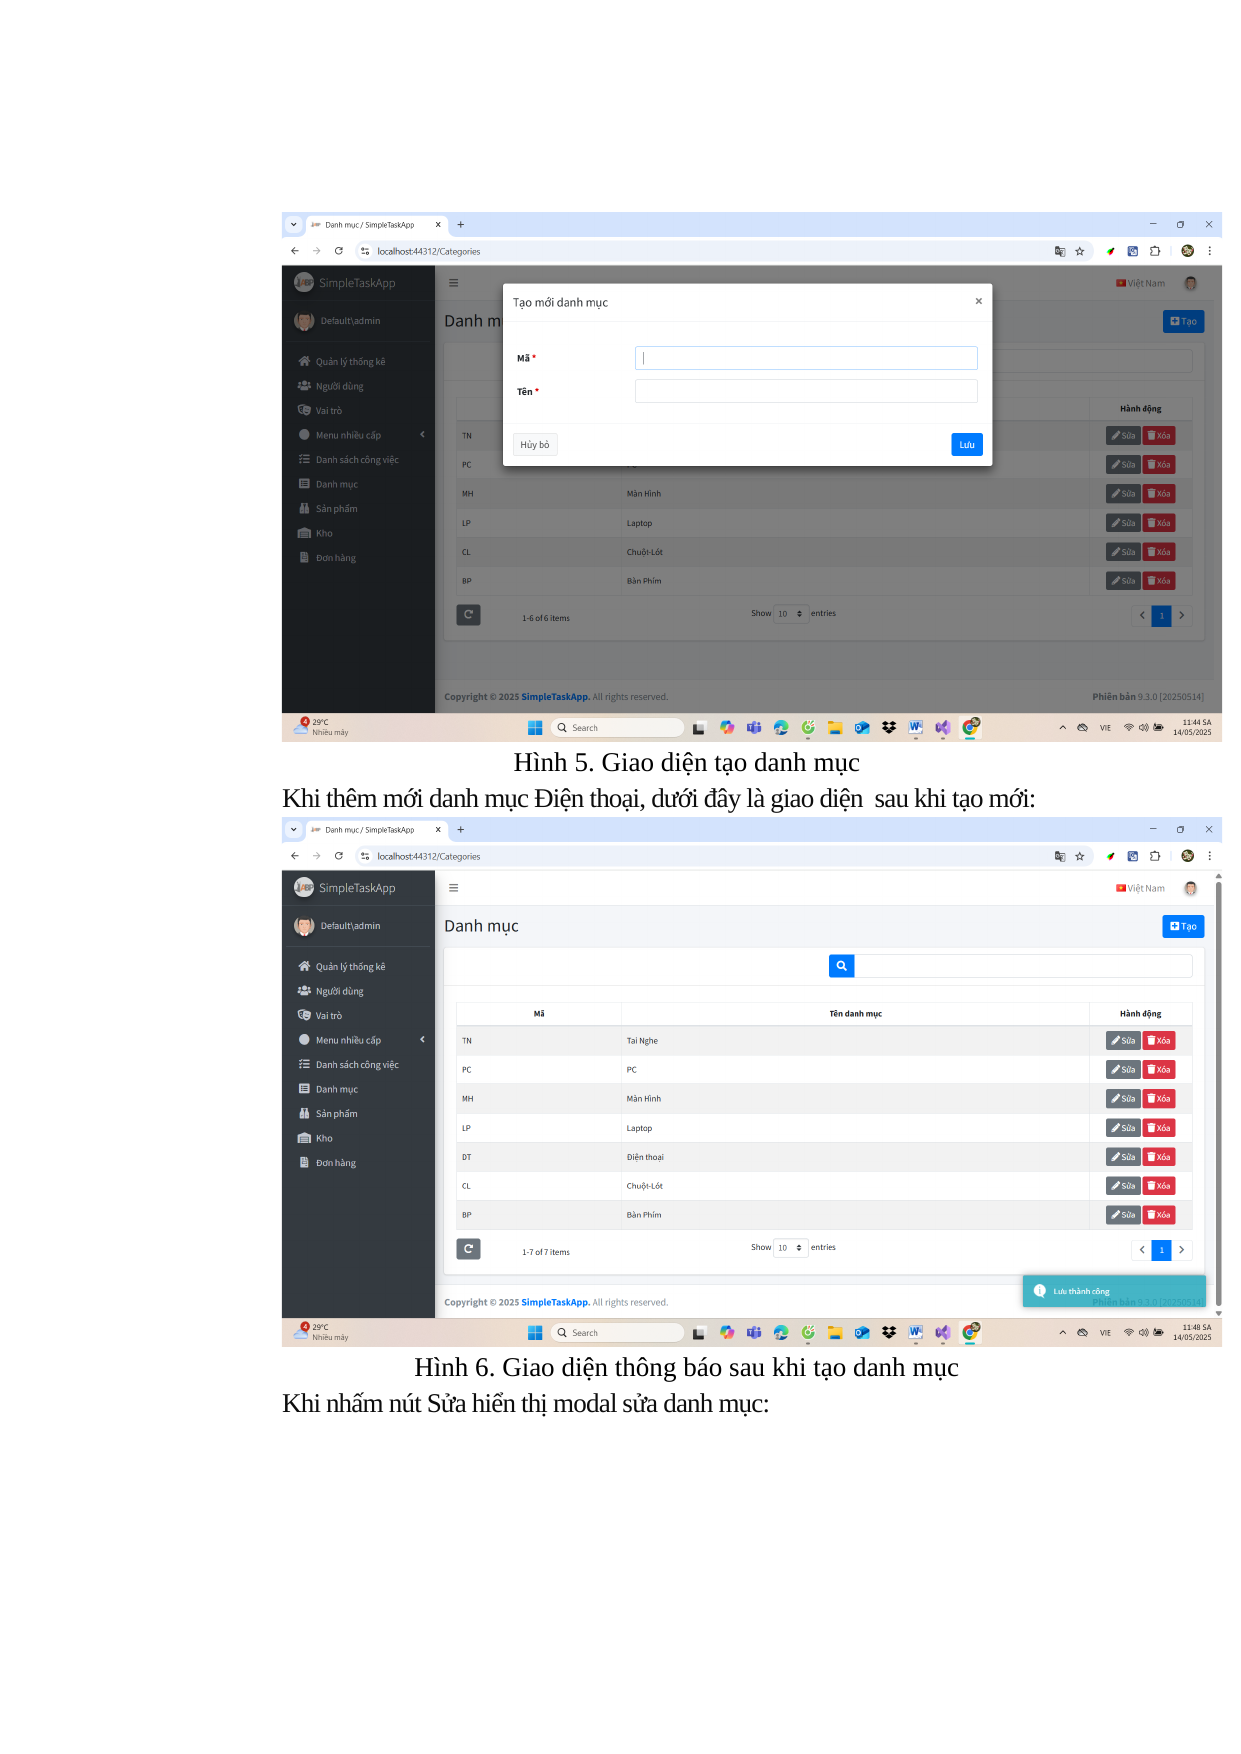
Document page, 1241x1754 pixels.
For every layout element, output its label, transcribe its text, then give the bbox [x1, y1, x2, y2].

text Khi thêm mới danh mục Điện thoại, dưới đây là giao diện sau khi tạo mới: [282, 782, 1166, 813]
picture [281, 817, 1223, 1347]
picture [281, 212, 1223, 742]
text Khi nhấm nút Sửa hiển thị modal sửa danh mục: [282, 1387, 1166, 1418]
